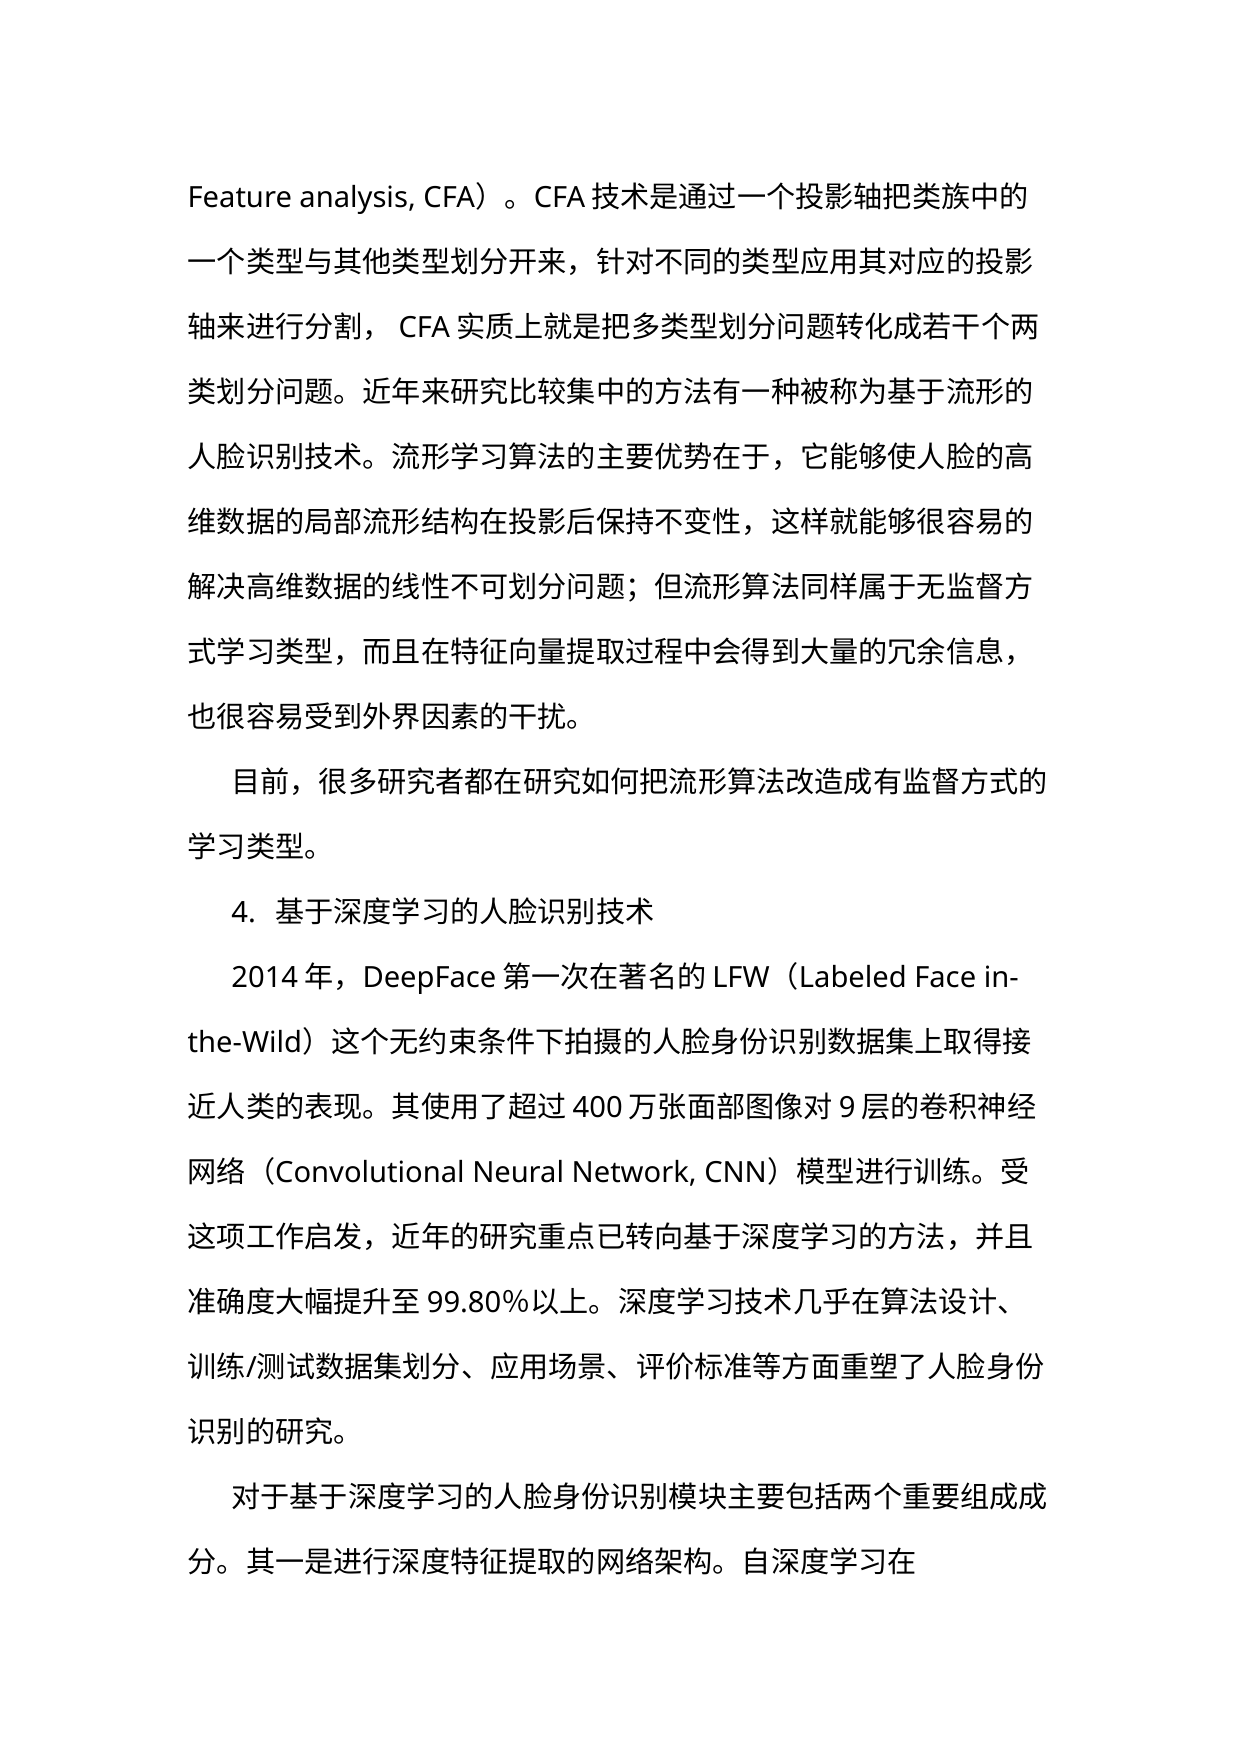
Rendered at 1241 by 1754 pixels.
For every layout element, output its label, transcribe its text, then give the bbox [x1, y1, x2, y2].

text 目前，很多研究者都在研究如何把流形算法改造成有监督方式的学习类型。 [187, 747, 1053, 877]
text 2014年，DeepFace第一次在著名的LFW（Labeled Face in-the-Wild）这个无约束条件下拍摄的人脸身份识别数据集上取得接近人类的表现。其使用了超过400万张面部图像对9层的卷积神经网络（Convolutional Neural Network, CNN）模型进行训练。受这项工作启发，近年的研究重点已转向基于深度学习的方法，并且准确度大幅提升至99.80％以上。深度学习技术几乎在算法设计、训练/测试数据集划分、应用场景、评价标准等方面重塑了人脸身份识别的研究。 [187, 942, 1053, 1462]
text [187, 162, 1053, 747]
list 基于深度学习的人脸识别技术 [231, 877, 1053, 942]
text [187, 1462, 1053, 1592]
